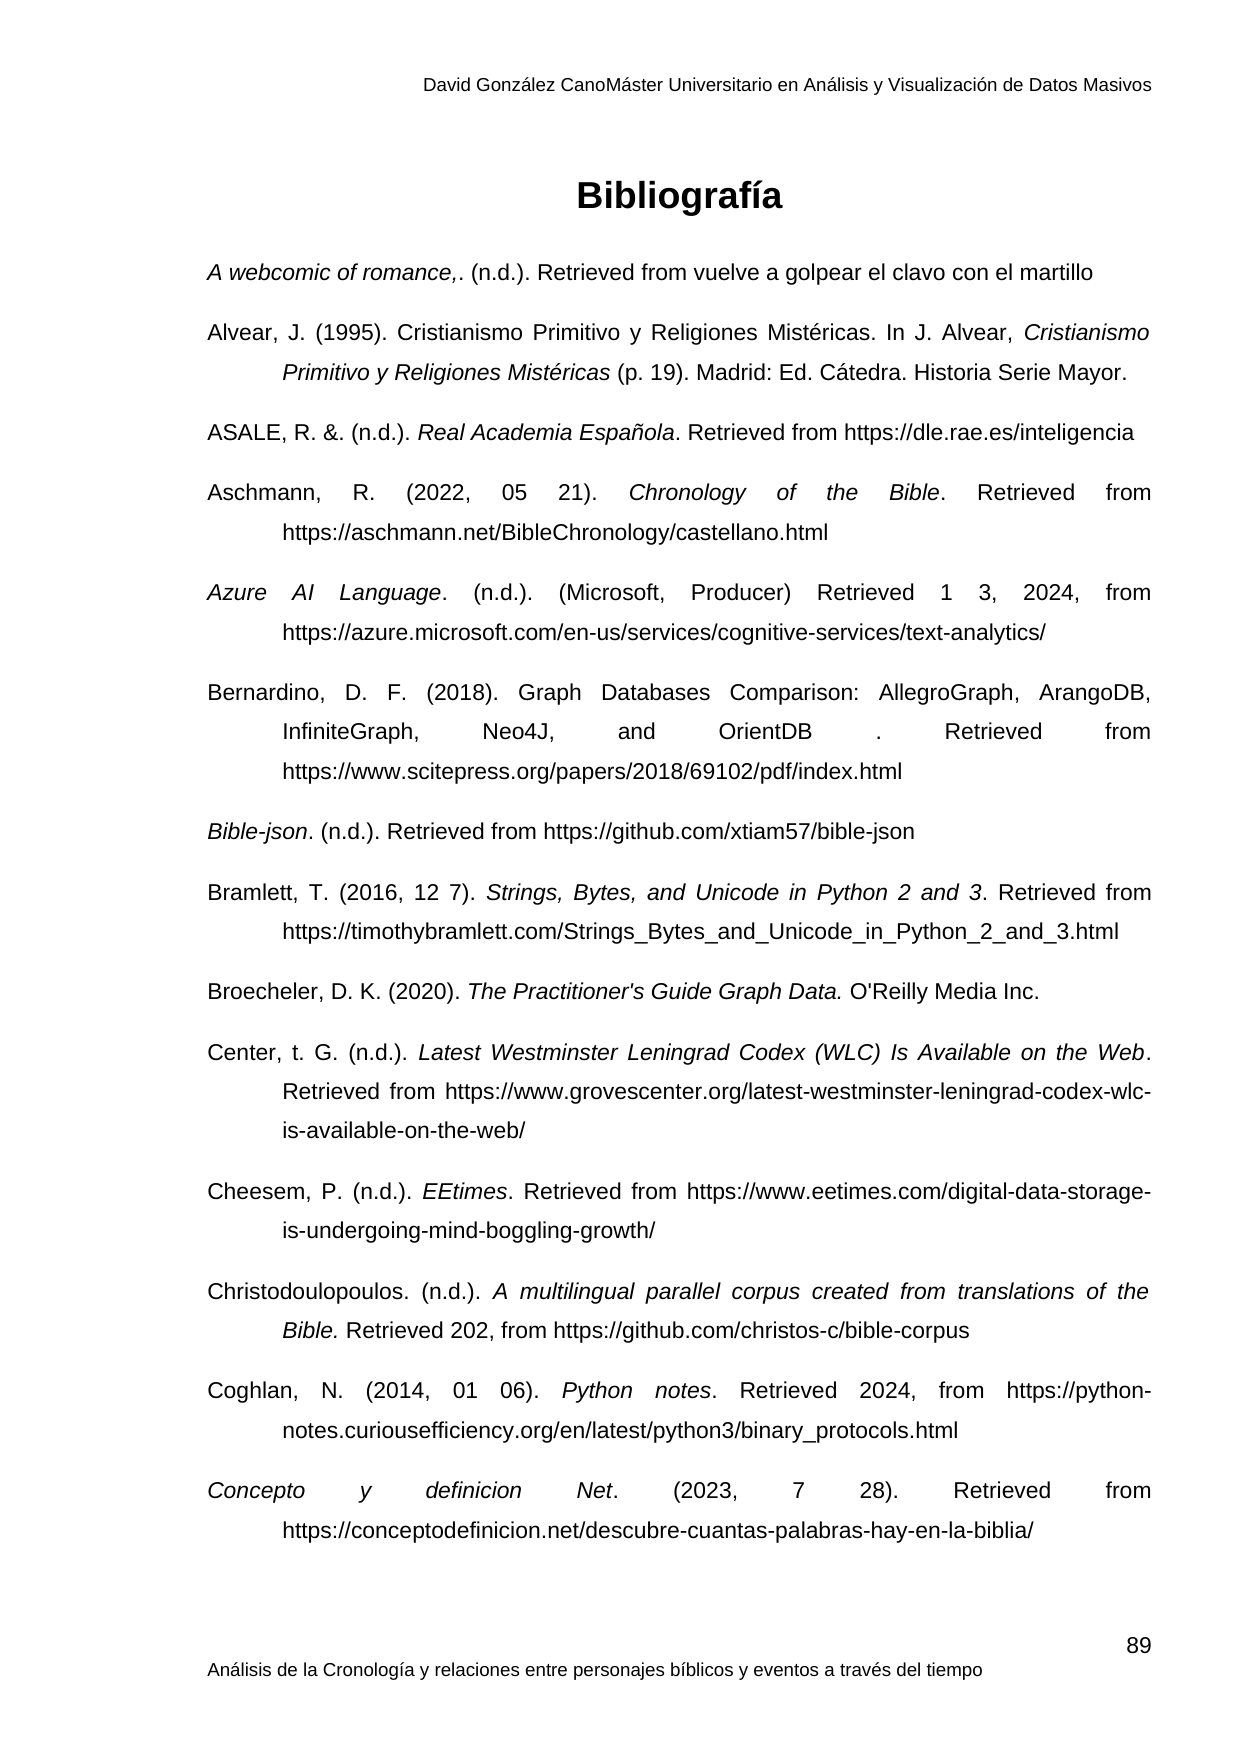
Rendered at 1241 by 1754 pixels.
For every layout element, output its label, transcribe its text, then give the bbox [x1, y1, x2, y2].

text Bramlett, T. (2016, 12 7). Strings, Bytes, and Unicode in Python 2 and 3. Retrieved from https://timothybramlett.com/Strings_Bytes_and_Unicode_in_Python_2_and_3.html [207, 878, 1152, 944]
text ASALE, R. &. (n.d.). Real Academia Española. Retrieved from https://dle.rae.es/inteligencia [207, 419, 1152, 445]
text Christodoulopoulos. (n.d.). A multilingual parallel corpus created from translations of the Bible. Retrieved 202, from https://github.com/christos-c/bible-corpus [207, 1278, 1152, 1343]
text Bernardino, D. F. (2018). Graph Databases Comparison: AllegroGraph, ArangoDB, InfiniteGraph, Neo4J, and OrientDB . Retrieved from https://www.scitepress.org/papers/2018/69102/pdf/index.html [207, 679, 1152, 784]
text Alvear, J. (1995). Cristianismo Primitivo y Religiones Mistéricas. In J. Alvear, Cristianismo Primitivo y Religiones Mistéricas (p. 19). Madrid: Ed. Cátedra. Historia Serie Mayor. [207, 319, 1152, 385]
text Concepto y definicion Net. (2023, 7 28). Retrieved from https://conceptodefinicion.net/descubre-cuantas-palabras-hay-en-la-biblia/ [207, 1477, 1152, 1543]
text Cheesem, P. (n.d.). EEtimes. Retrieved from https://www.eetimes.com/digital-data-storage-is-undergoing-mind-boggling-growth/ [207, 1178, 1152, 1244]
text Bibliografía [207, 173, 1152, 216]
text Azure AI Language. (n.d.). (Microsoft, Producer) Retrieved 1 3, 2024, from https://azure.microsoft.com/en-us/services/cognitive-services/text-analytics/ [207, 579, 1152, 645]
text Broecheler, D. K. (2020). The Practitioner's Guide Graph Data. O'Reilly Media Inc. [207, 978, 1152, 1004]
text Aschmann, R. (2022, 05 21). Chronology of the Bible. Retrieved from https://aschmann.net/BibleChronology/castellano.html [207, 479, 1152, 545]
text Coghlan, N. (2014, 01 06). Python notes. Retrieved 2024, from https://python-notes.curiousefficiency.org/en/latest/python3/binary_protocols.html [207, 1377, 1152, 1443]
text Center, t. G. (n.d.). Latest Westminster Leningrad Codex (WLC) Is Available on the Web. Retrieved from https://www.grovescenter.org/latest-westminster-leningrad-codex-wlc-is-available-on-the-web/ [207, 1038, 1152, 1144]
text Bible-json. (n.d.). Retrieved from https://github.com/xtiam57/bible-json [207, 818, 1152, 844]
text A webcomic of romance,. (n.d.). Retrieved from vuelve a golpear el clavo con el martillo [207, 259, 1152, 285]
